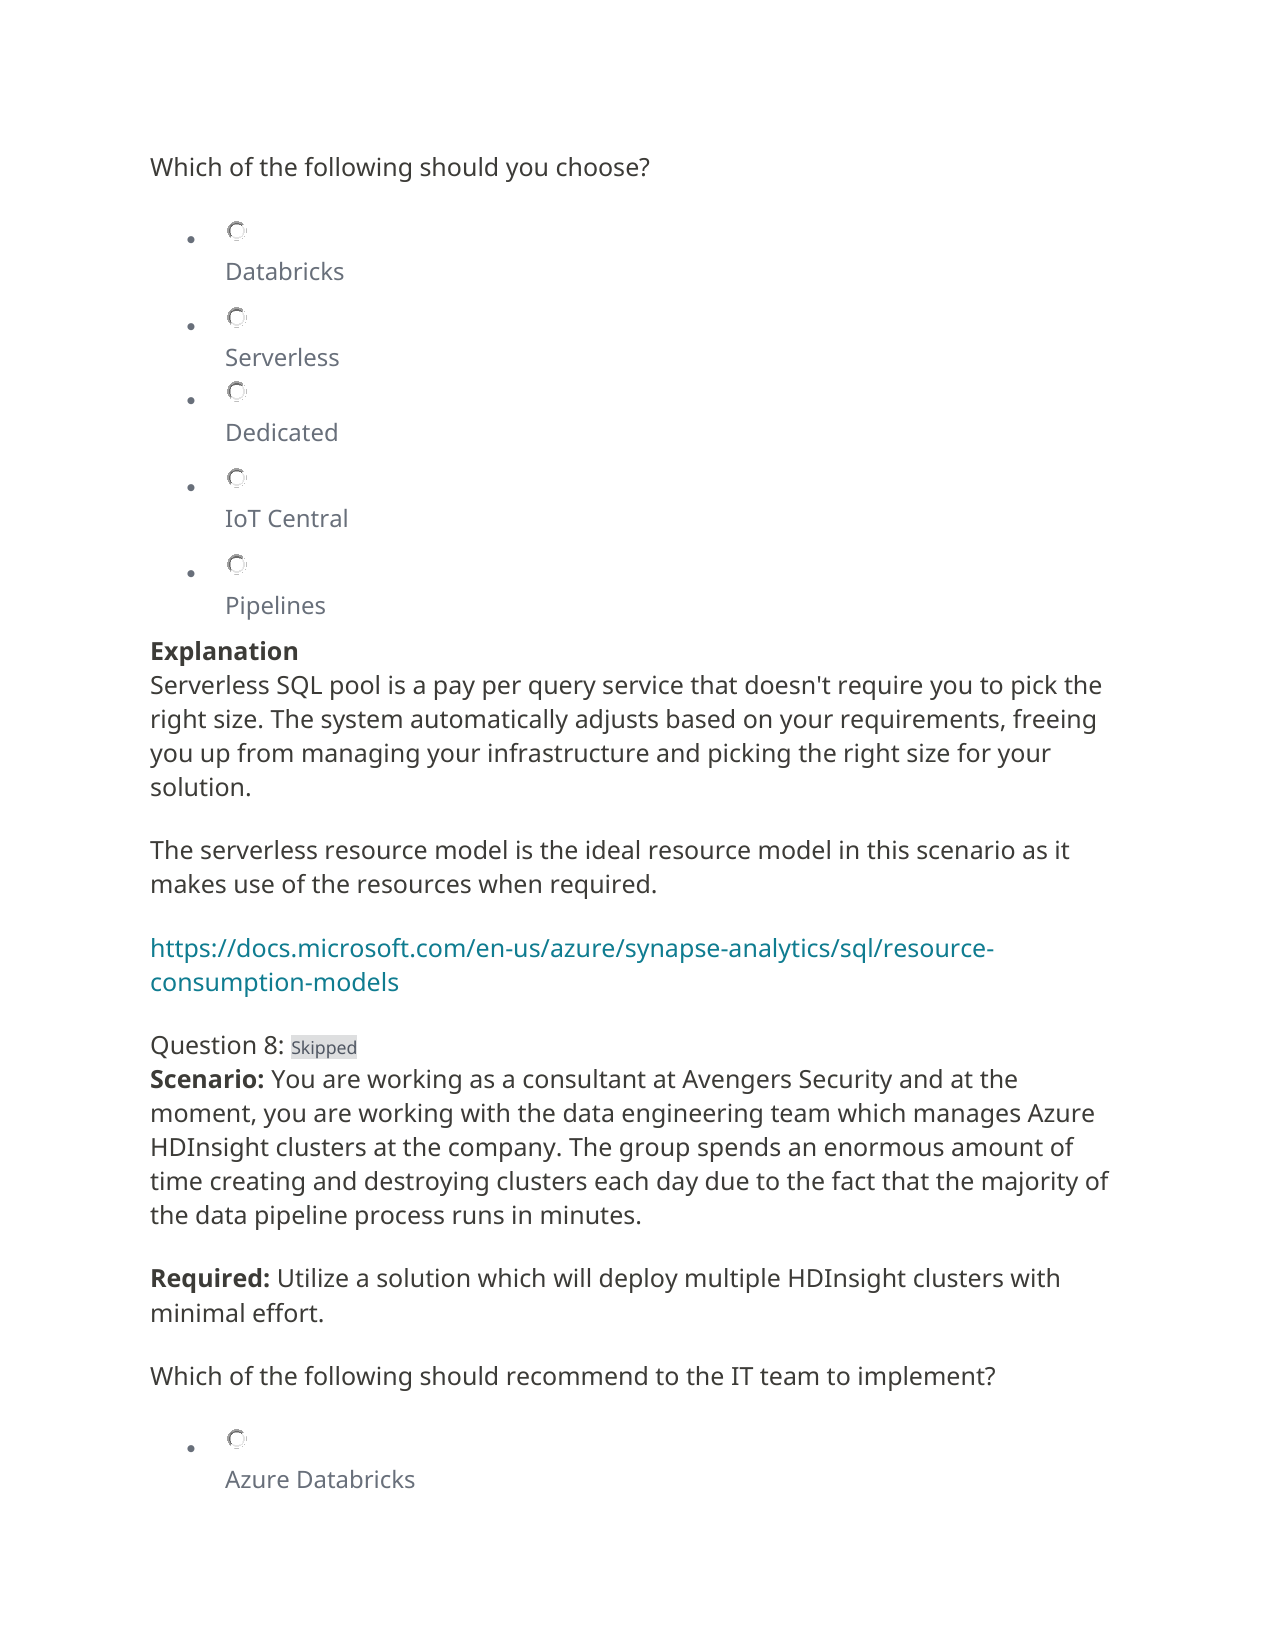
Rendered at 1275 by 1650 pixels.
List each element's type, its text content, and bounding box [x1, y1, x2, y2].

text Which of the following should recommend to the IT team to implement? [150, 1358, 1125, 1392]
text Azure Databricks [225, 1463, 1125, 1496]
list ​ [187, 300, 1125, 341]
text Serverless SQL pool is a pay per query service that doesn't require you to pick the right size. The system automatically adjusts based on your requirements, freeing you up from managing your infrastructure and picking the right size for your solution. [150, 668, 1125, 804]
text Which of the following should you choose? [150, 150, 1125, 184]
text The serverless resource model is the ideal resource model in this scenario as it makes use of the resources when required. [150, 833, 1125, 901]
text Question 8: Skipped [150, 1028, 1125, 1062]
list ​ [187, 374, 1125, 415]
list ​ [187, 547, 1125, 588]
text Required: Utilize a solution which will deploy multiple HDInsight clusters with minimal effort. [150, 1261, 1125, 1329]
text Databricks [225, 255, 1125, 287]
text Explanation [150, 633, 1125, 668]
text Scenario: You are working as a consultant at Avengers Security and at the moment, you are working with the data engineering team which manages Azure HDInsight clusters at the company. The group spends an enormous amount of time creating and destroying clusters each day due to the fact that the majority of the data pipeline process runs in minutes. [150, 1062, 1125, 1232]
list ​ [187, 1422, 1125, 1463]
text https://docs.microsoft.com/en-us/azure/synapse-analytics/sql/resource-consumption-models [150, 930, 1125, 998]
list ​ [187, 460, 1125, 502]
text Pipelines [225, 588, 1125, 621]
text Serverless [225, 341, 1125, 374]
text IoT Central [225, 502, 1125, 534]
list ​ [187, 213, 1125, 255]
text Dedicated [225, 415, 1125, 448]
